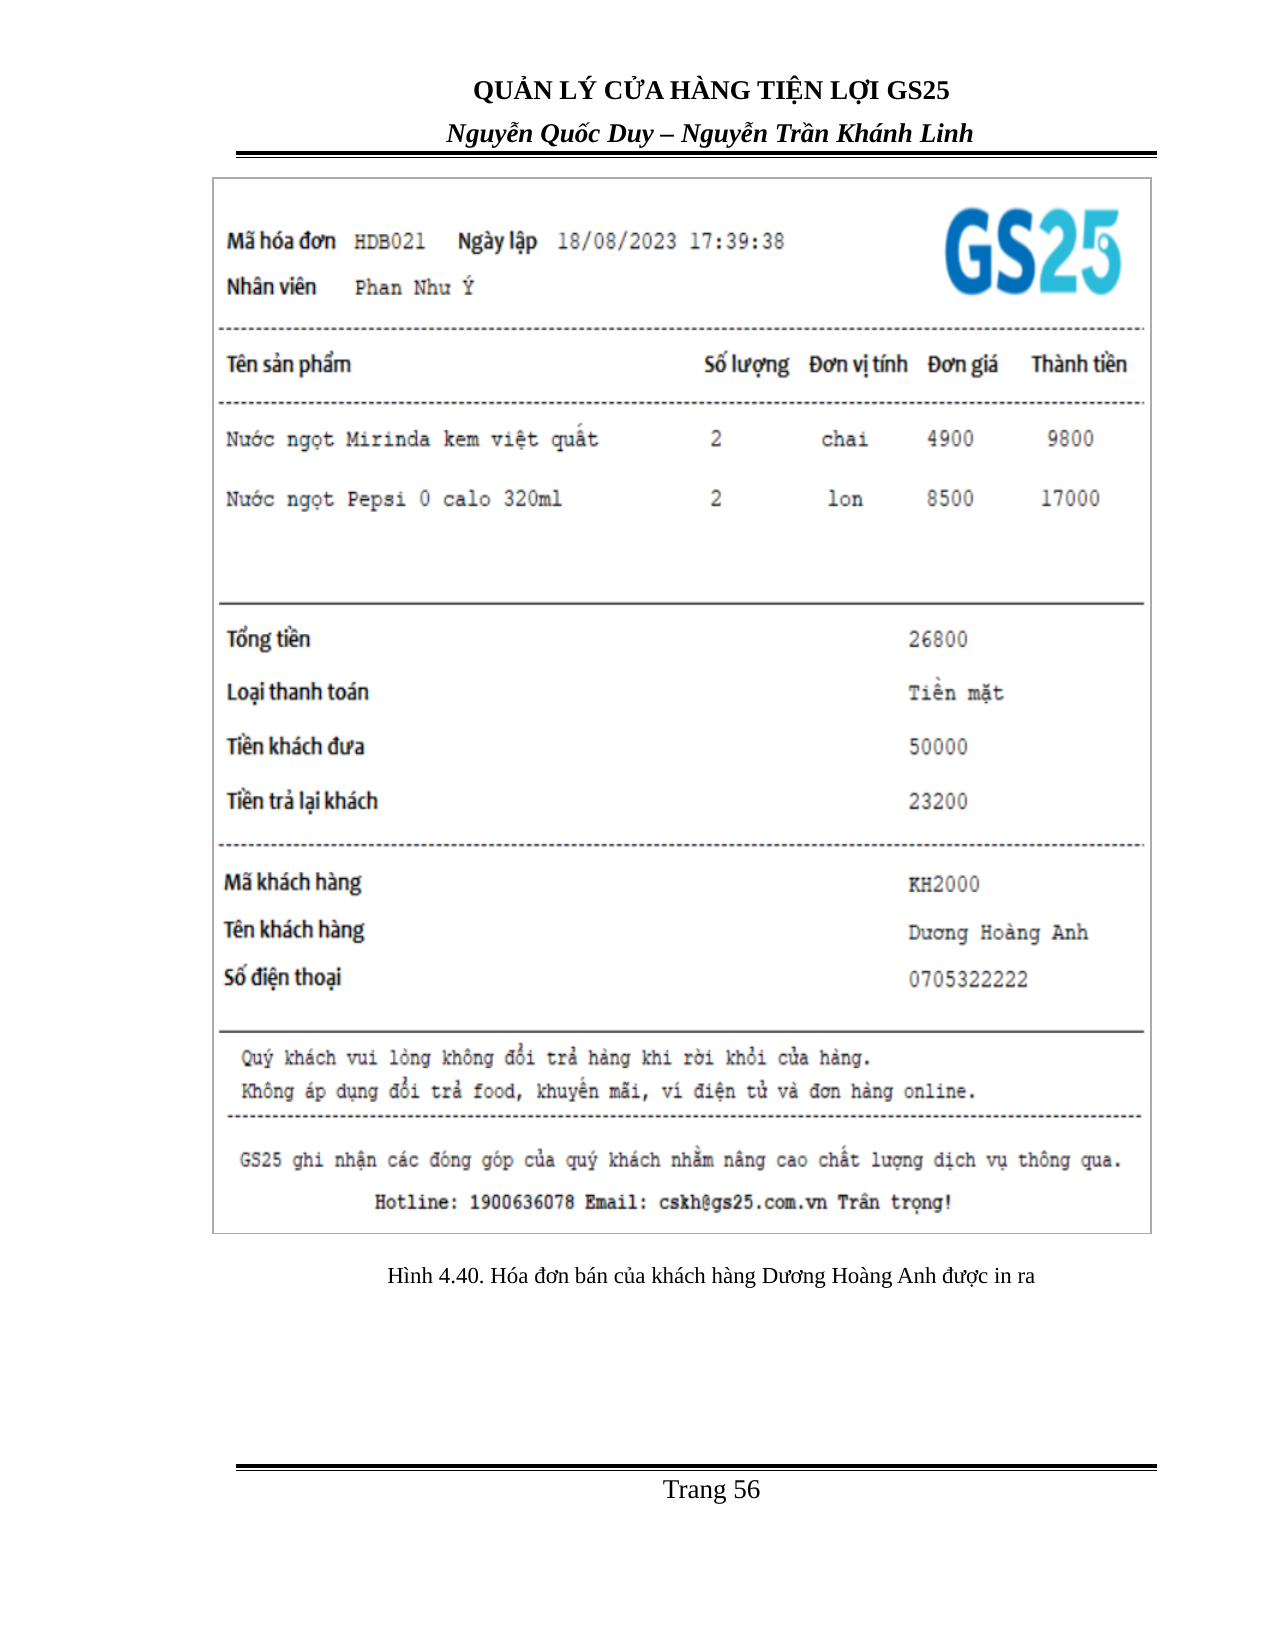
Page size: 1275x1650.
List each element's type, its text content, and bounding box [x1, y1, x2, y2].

picture [214, 179, 1150, 1233]
